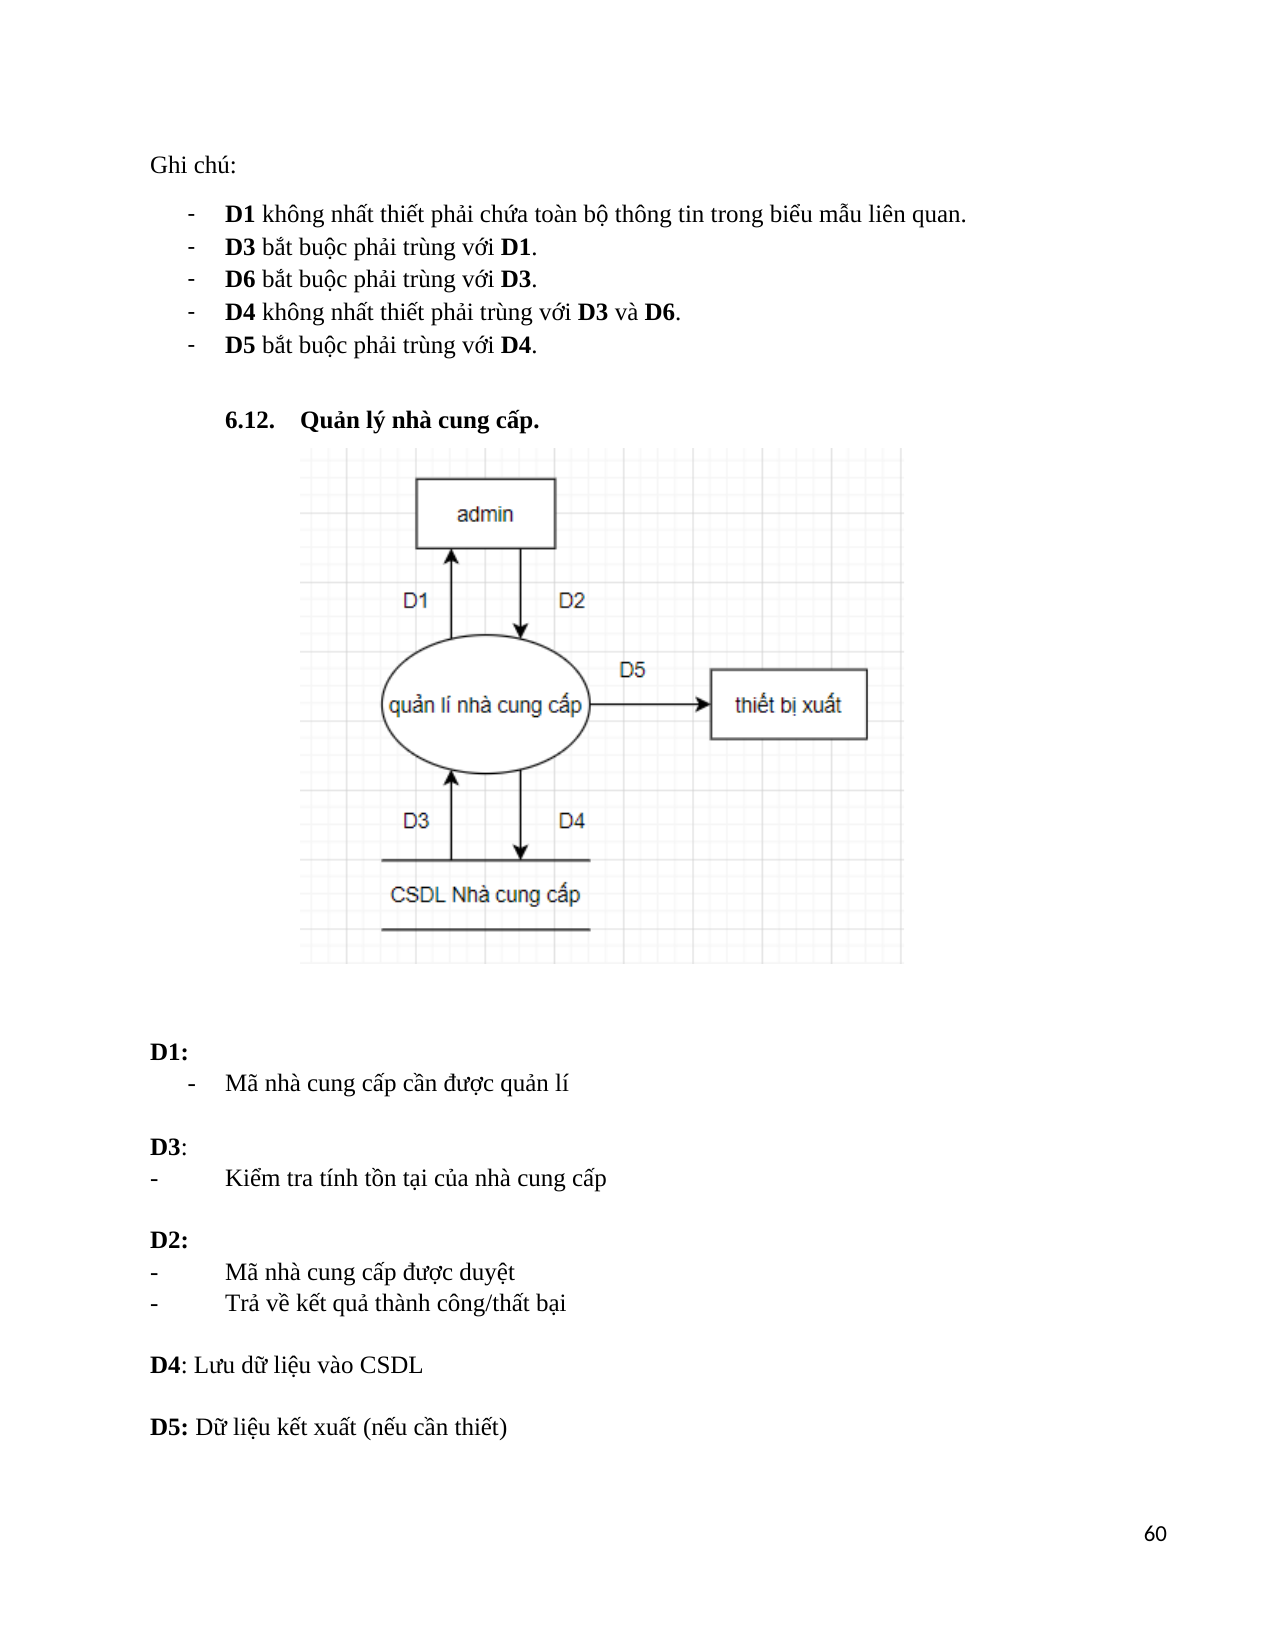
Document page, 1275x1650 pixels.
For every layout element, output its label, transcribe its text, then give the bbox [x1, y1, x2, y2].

list D4 không nhất thiết phải trùng với D3 và D6. [187, 296, 1167, 327]
list D1 không nhất thiết phải chứa toàn bộ thông tin trong biểu mẫu liên quan. [187, 198, 1167, 228]
picture [300, 448, 905, 964]
list Mã nhà cung cấp cần được quản lí [187, 1068, 1167, 1097]
list Quản lý nhà cung cấp. [225, 405, 1167, 434]
list D3 bắt buộc phải trùng với D1. [187, 231, 1167, 261]
text D3: [150, 1132, 1167, 1161]
text D1: [150, 1037, 1167, 1066]
list D6 bắt buộc phải trùng với D3. [187, 263, 1167, 294]
text D2: [150, 1226, 1167, 1254]
text D5: Dữ liệu kết xuất (nếu cần thiết) [150, 1412, 1167, 1441]
text Ghi chú: [150, 150, 1167, 179]
text - Mã nhà cung cấp được duyệt [150, 1257, 1167, 1285]
text - Kiểm tra tính tồn tại của nhà cung cấp [150, 1163, 1167, 1192]
list D5 bắt buộc phải trùng với D4. [187, 329, 1167, 360]
text D4: Lưu dữ liệu vào CSDL [150, 1350, 1167, 1378]
text - Trả về kết quả thành công/thất bại [150, 1288, 1167, 1316]
